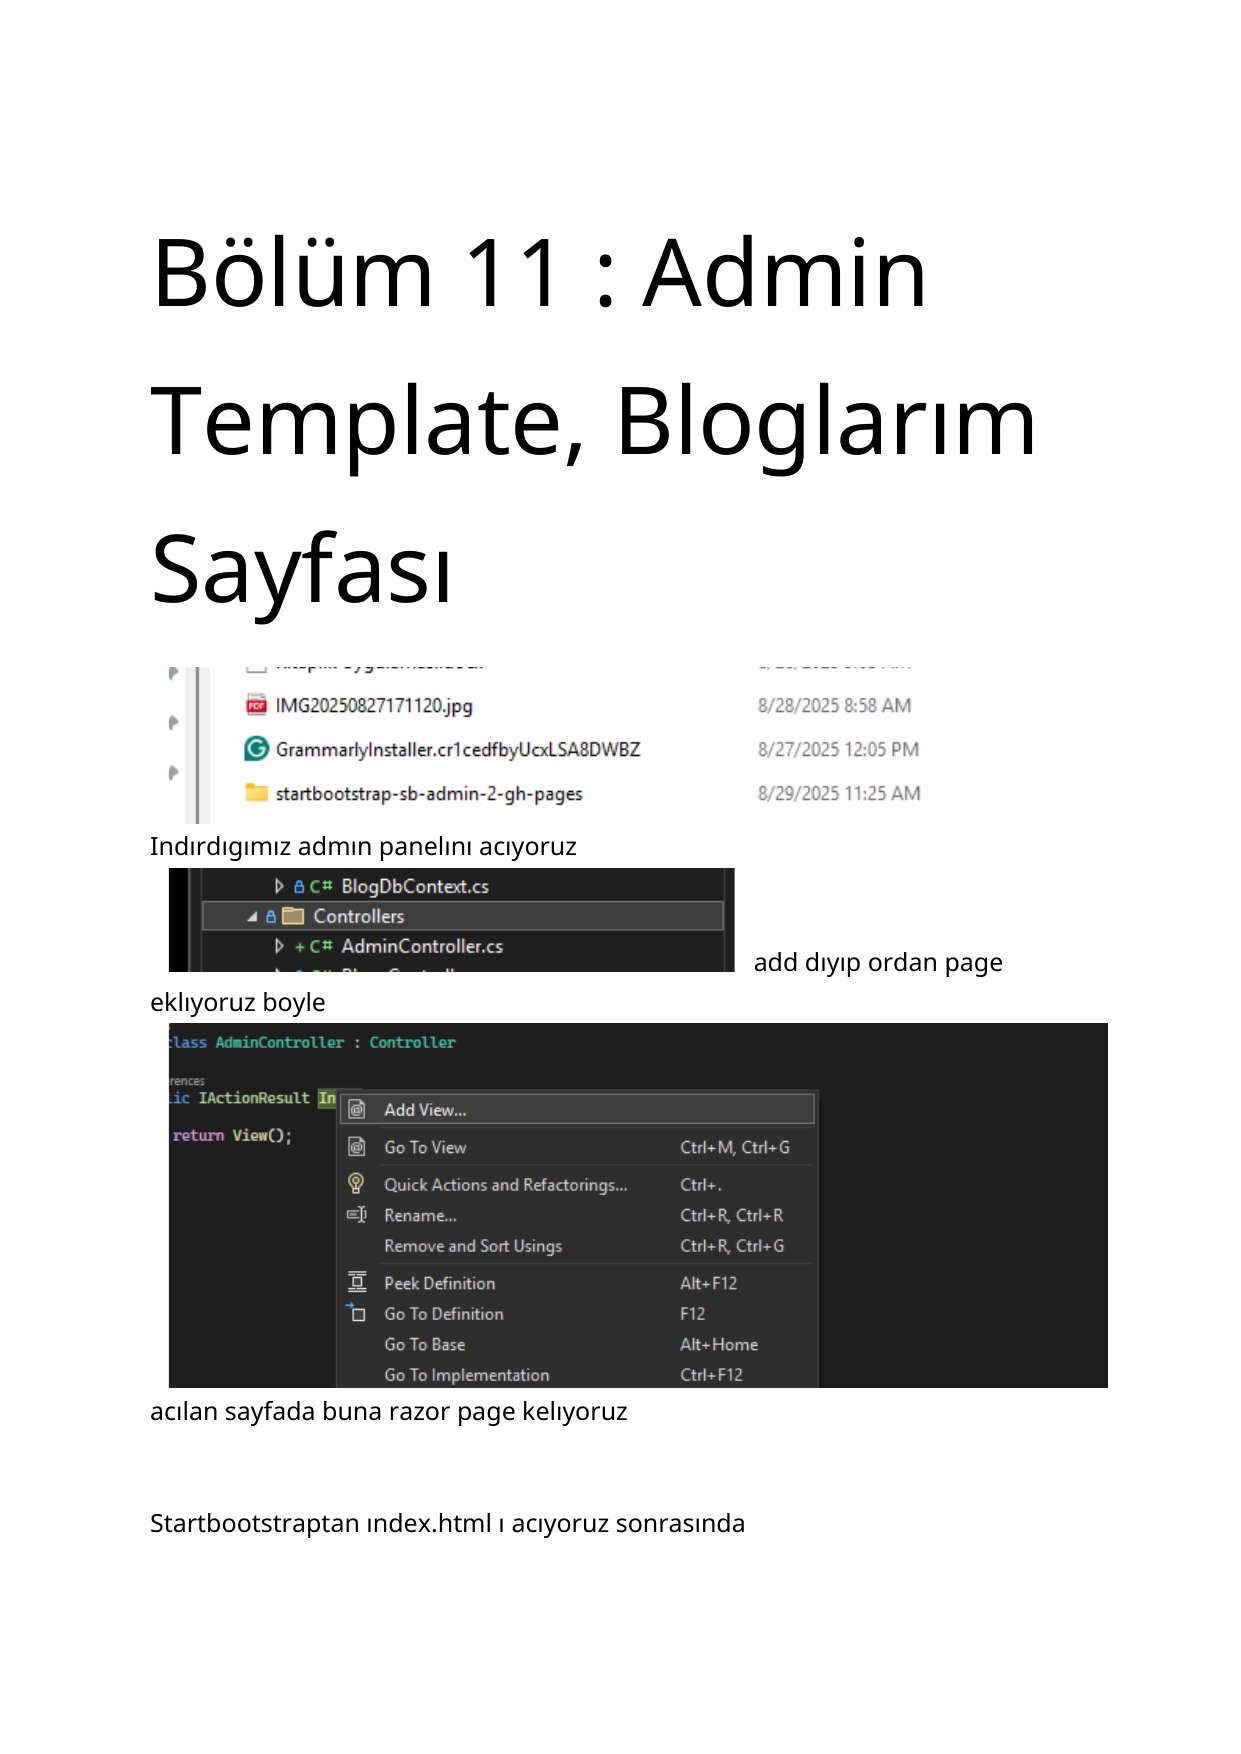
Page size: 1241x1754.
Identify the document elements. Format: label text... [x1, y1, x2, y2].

text Indırdıgımız admın panelını acıyoruzadd dıyıp ordan page eklıyoruz boyleacılan sayfada buna razor page kelıyoruz [150, 667, 1090, 1427]
text Bölüm 11 : Admin Template, Bloglarım Sayfası [150, 206, 1090, 630]
text Startbootstraptan ındex.html ı acıyoruz sonrasında [150, 1505, 1090, 1539]
